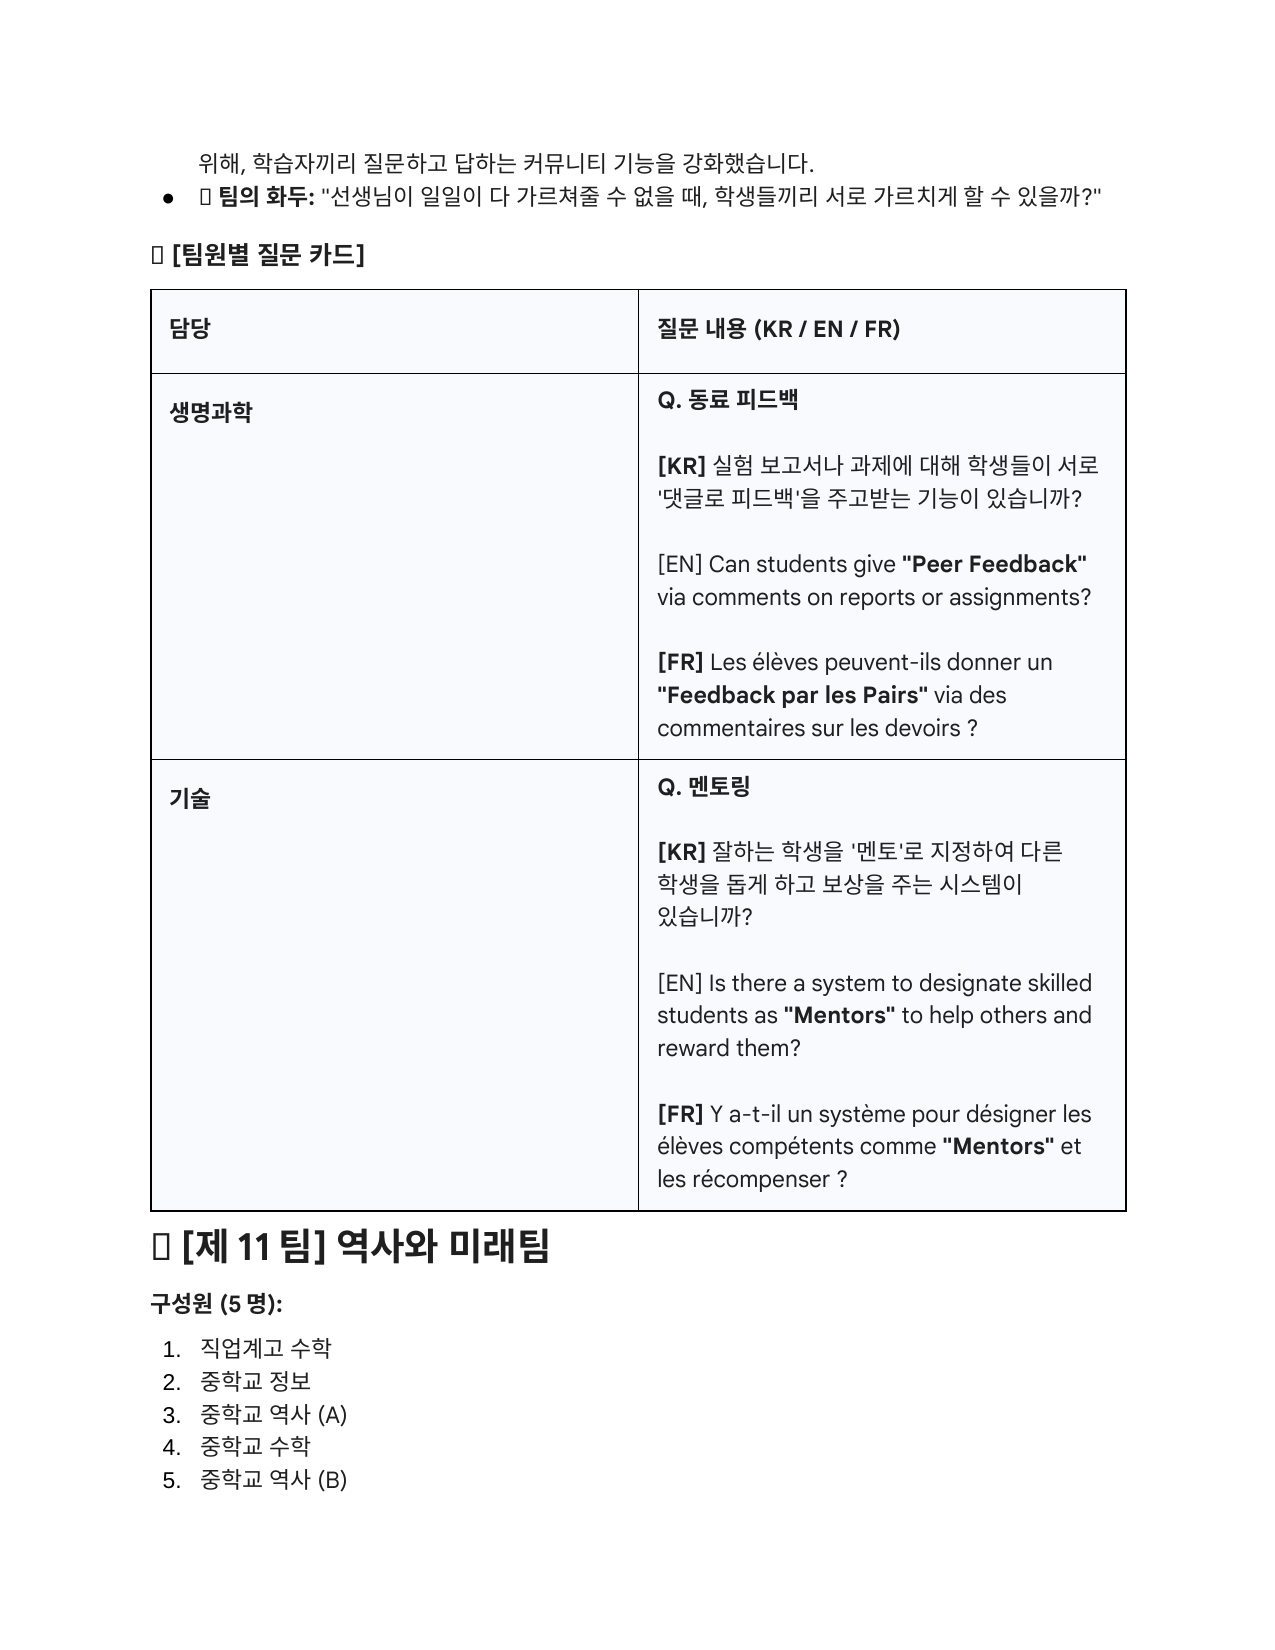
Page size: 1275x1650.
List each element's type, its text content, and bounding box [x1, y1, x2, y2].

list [161, 150, 1125, 179]
table_cell Q. 멘토링 [KR] 잘하는 학생을 '멘토'로 지정하여 다른 학생을 돕게 하고 보상을 주는 시스템이 있습니까? [EN] Is there a system to designate skilled students as "Mentors" to help others and reward them? [FR] Y a-t-il un système pour désigner les élèves compétents comme "Mentors" et les récompenser ? [639, 760, 1125, 1210]
text 구성원 (5명): [150, 1290, 1125, 1319]
list 💡 팀의 화두: "선생님이 일일이 다 가르쳐줄 수 없을 때, 학생들끼리 서로 가르치게 할 수 있을까?" [161, 183, 1125, 211]
list 중학교 정보 [162, 1368, 1125, 1397]
list 직업계고 수학 [162, 1335, 1125, 1364]
list 중학교 역사 (B) [162, 1466, 1125, 1495]
list 중학교 역사 (A) [162, 1401, 1125, 1429]
table_header 담당 [152, 290, 638, 373]
subtitle 🚩 [제11팀] 역사와 미래팀 [150, 1224, 1125, 1271]
table_cell 생명과학 [152, 374, 638, 759]
list 중학교 수학 [162, 1433, 1125, 1462]
subtitle 📱 [팀원별 질문 카드] [150, 240, 1125, 272]
table_cell Q. 동료 피드백 [KR] 실험 보고서나 과제에 대해 학생들이 서로 '댓글로 피드백'을 주고받는 기능이 있습니까? [EN] Can students give "Peer Feedback" via comments on reports or assignments? [FR] Les élèves peuvent-ils donner un "Feedback par les Pairs" via des commentaires sur les devoirs ? [639, 374, 1125, 759]
table_header 질문 내용 (KR / EN / FR) [639, 290, 1125, 373]
table_cell 기술 [152, 760, 638, 1210]
